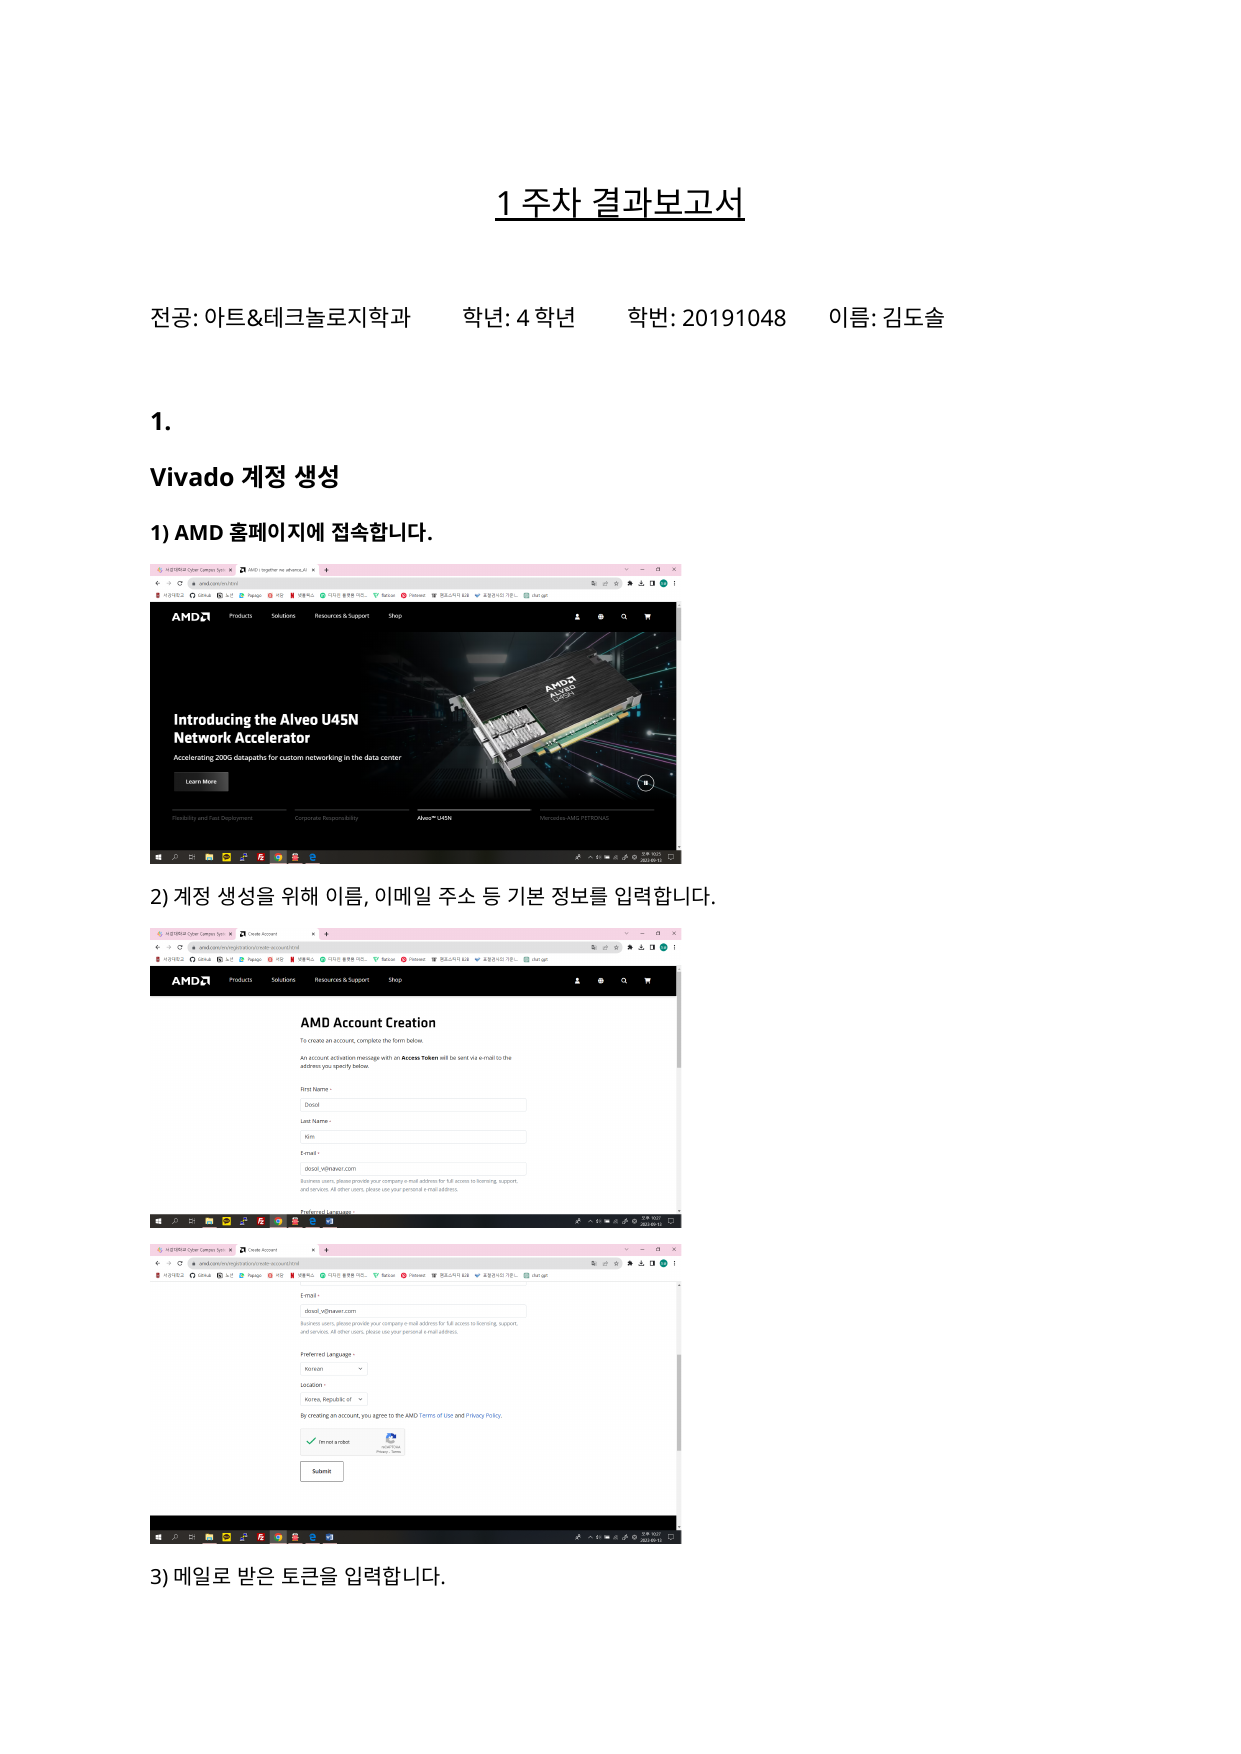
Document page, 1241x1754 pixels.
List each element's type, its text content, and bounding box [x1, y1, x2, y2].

text 1. [150, 403, 1090, 437]
text 2) 계정 생성을 위해 이름, 이메일 주소 등 기본 정보를 입력합니다. [150, 880, 1090, 911]
picture [150, 1244, 682, 1544]
picture [150, 564, 682, 864]
picture [150, 928, 682, 1228]
text 1주차 결과보고서 [150, 177, 1090, 226]
text 3) 메일로 받은 토큰을 입력합니다. [150, 1561, 1090, 1591]
text Vivado 계정 생성 [150, 458, 1090, 494]
text 전공: 아트&테크놀로지학과 학년: 4학년 학번: 20191048 이름: 김도솔 [150, 300, 1090, 333]
text 1) AMD 홈페이지에 접속합니다. [150, 516, 1090, 546]
